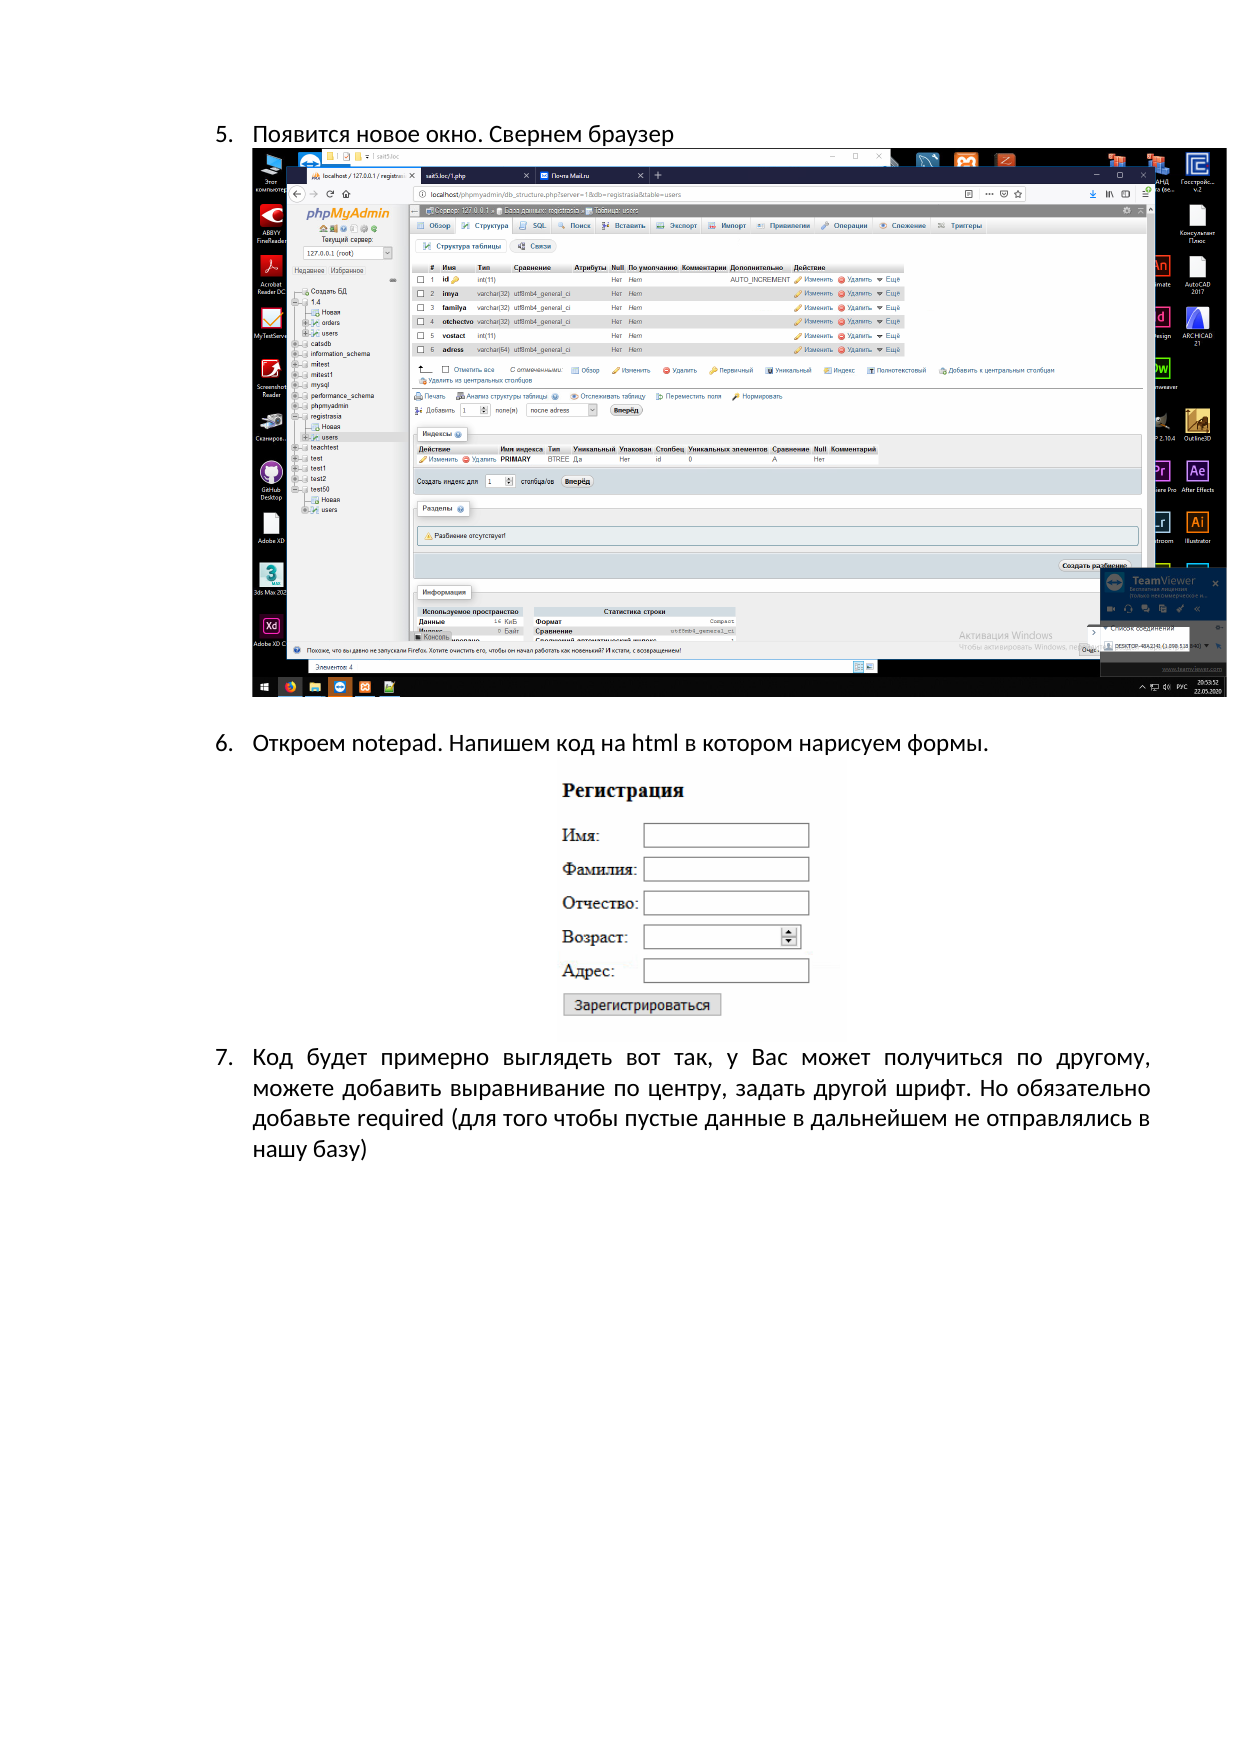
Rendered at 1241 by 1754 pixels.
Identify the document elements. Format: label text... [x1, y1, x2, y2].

list Откроем notepad. Напишем код на html в котором нарисуем формы. [215, 727, 1152, 758]
picture [556, 757, 847, 1042]
list Код будет примерно выглядеть вот так, у Вас может получиться по другому, можете добавить выравнивание по центру, задать другой шрифт. Но обязательно добавьте required (для того чтобы пустые данные в дальнейшем не отправлялись в нашу базу) [215, 1041, 1152, 1163]
picture [252, 148, 1227, 697]
